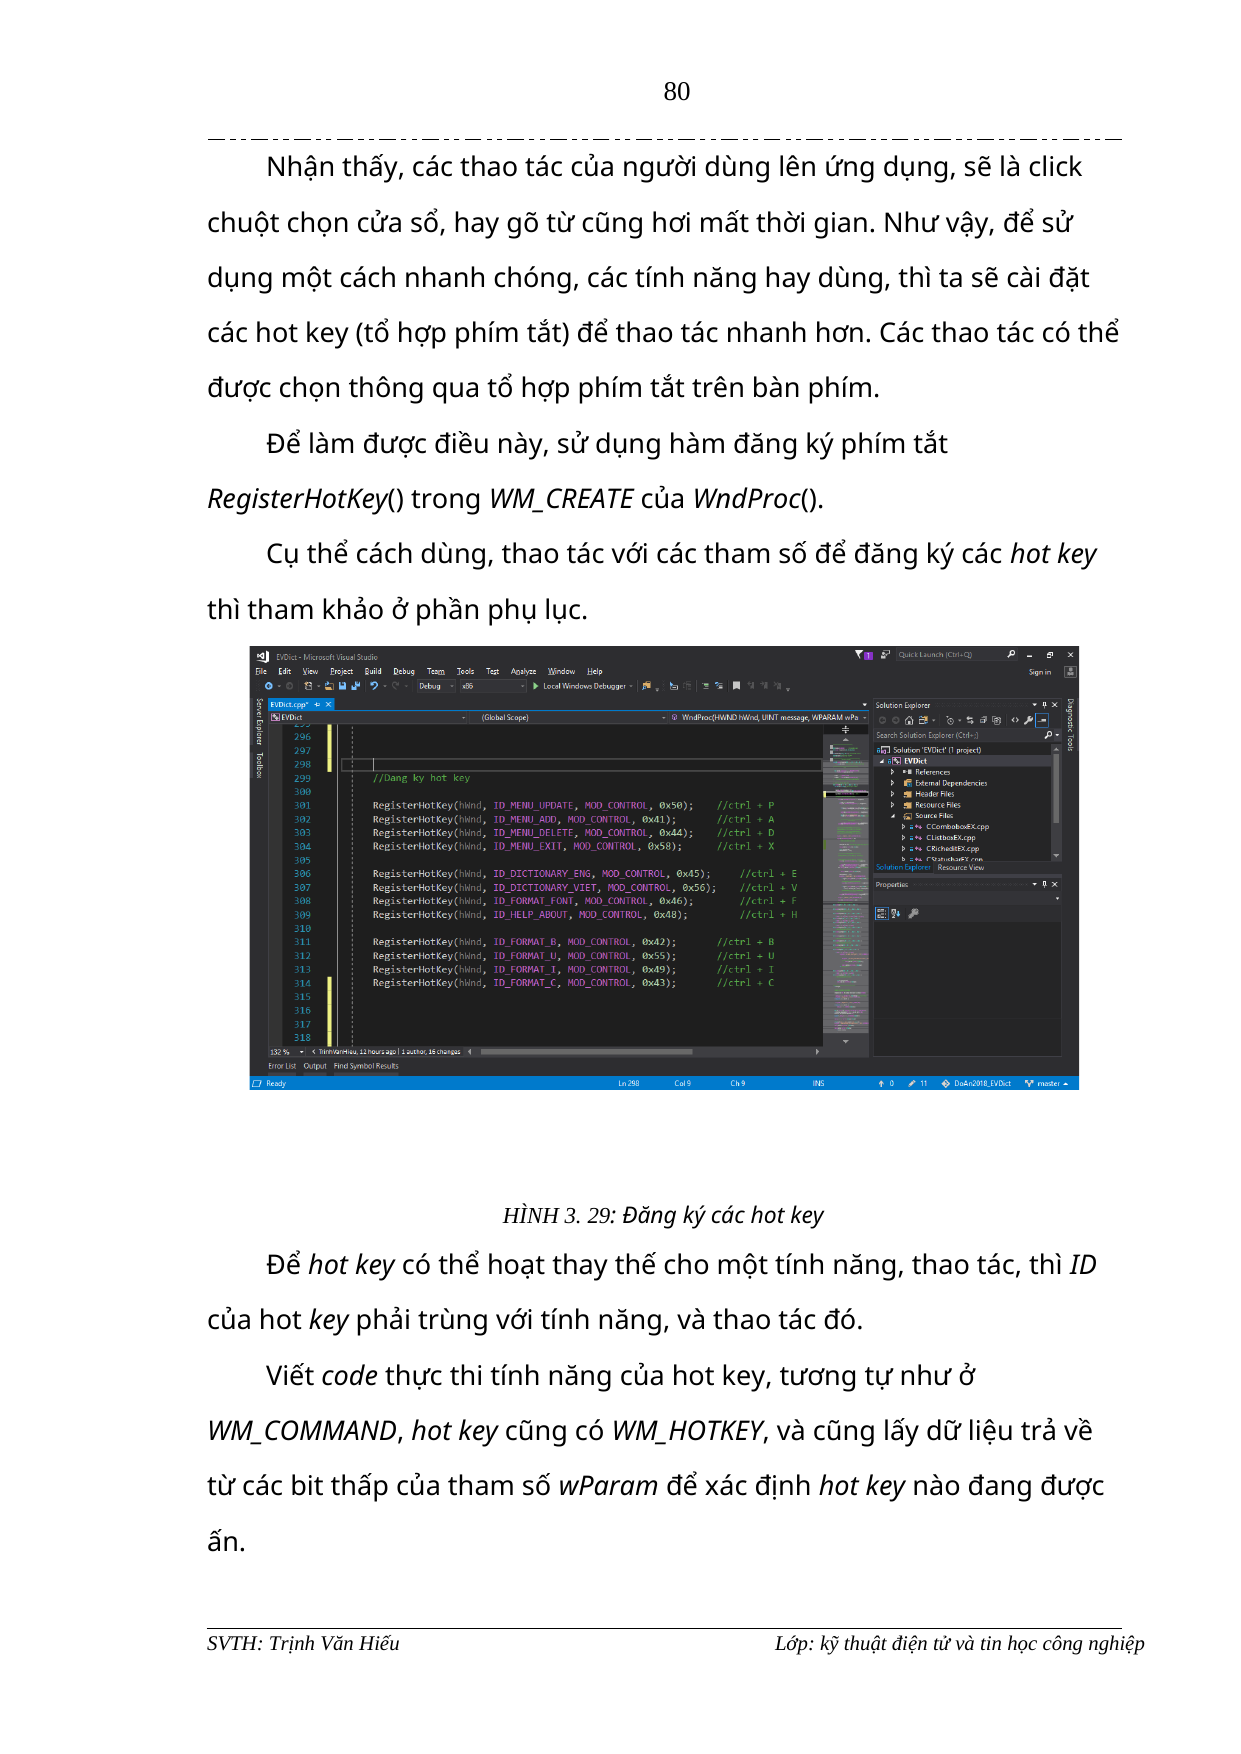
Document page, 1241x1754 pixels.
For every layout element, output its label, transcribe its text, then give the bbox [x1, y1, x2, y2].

list Để làm được điều này, sử dụng hàm đăng ký phím tắt RegisterHotKey() trong WM_CREATE của WndProc(). [207, 424, 1122, 516]
list Cụ thể cách dùng, thao tác với các tham số để đăng ký các hot key thì tham khảo ở phần phụ lục. [207, 535, 1122, 627]
text HÌNH 3. 29: Đăng ký các hot key [207, 1199, 1122, 1230]
list Viết code thực thi tính năng của hot key, tương tự như ở WM_COMMAND, hot key cũng có WM_HOTKEY, và cũng lấy dữ liệu trả về từ các bit thấp của tham số wParam để xác định hot key nào đang được ấn. [207, 1356, 1122, 1559]
picture [249, 646, 1080, 1090]
list Để hot key có thể hoạt thay thế cho một tính năng, thao tác, thì ID của hot key phải trùng với tính năng, và thao tác đó. [207, 1246, 1122, 1338]
list Nhận thấy, các thao tác của người dùng lên ứng dụng, sẽ là click chuột chọn cửa sổ, hay gõ từ cũng hơi mất thời gian. Như vậy, để sử dụng một cách nhanh chóng, các tính năng hay dùng, thì ta sẽ cài đặt các hot key (tổ hợp phím tắt) để thao tác nhanh hơn. Các thao tác có thể được chọn thông qua tổ hợp phím tắt trên bàn phím. [207, 148, 1122, 406]
